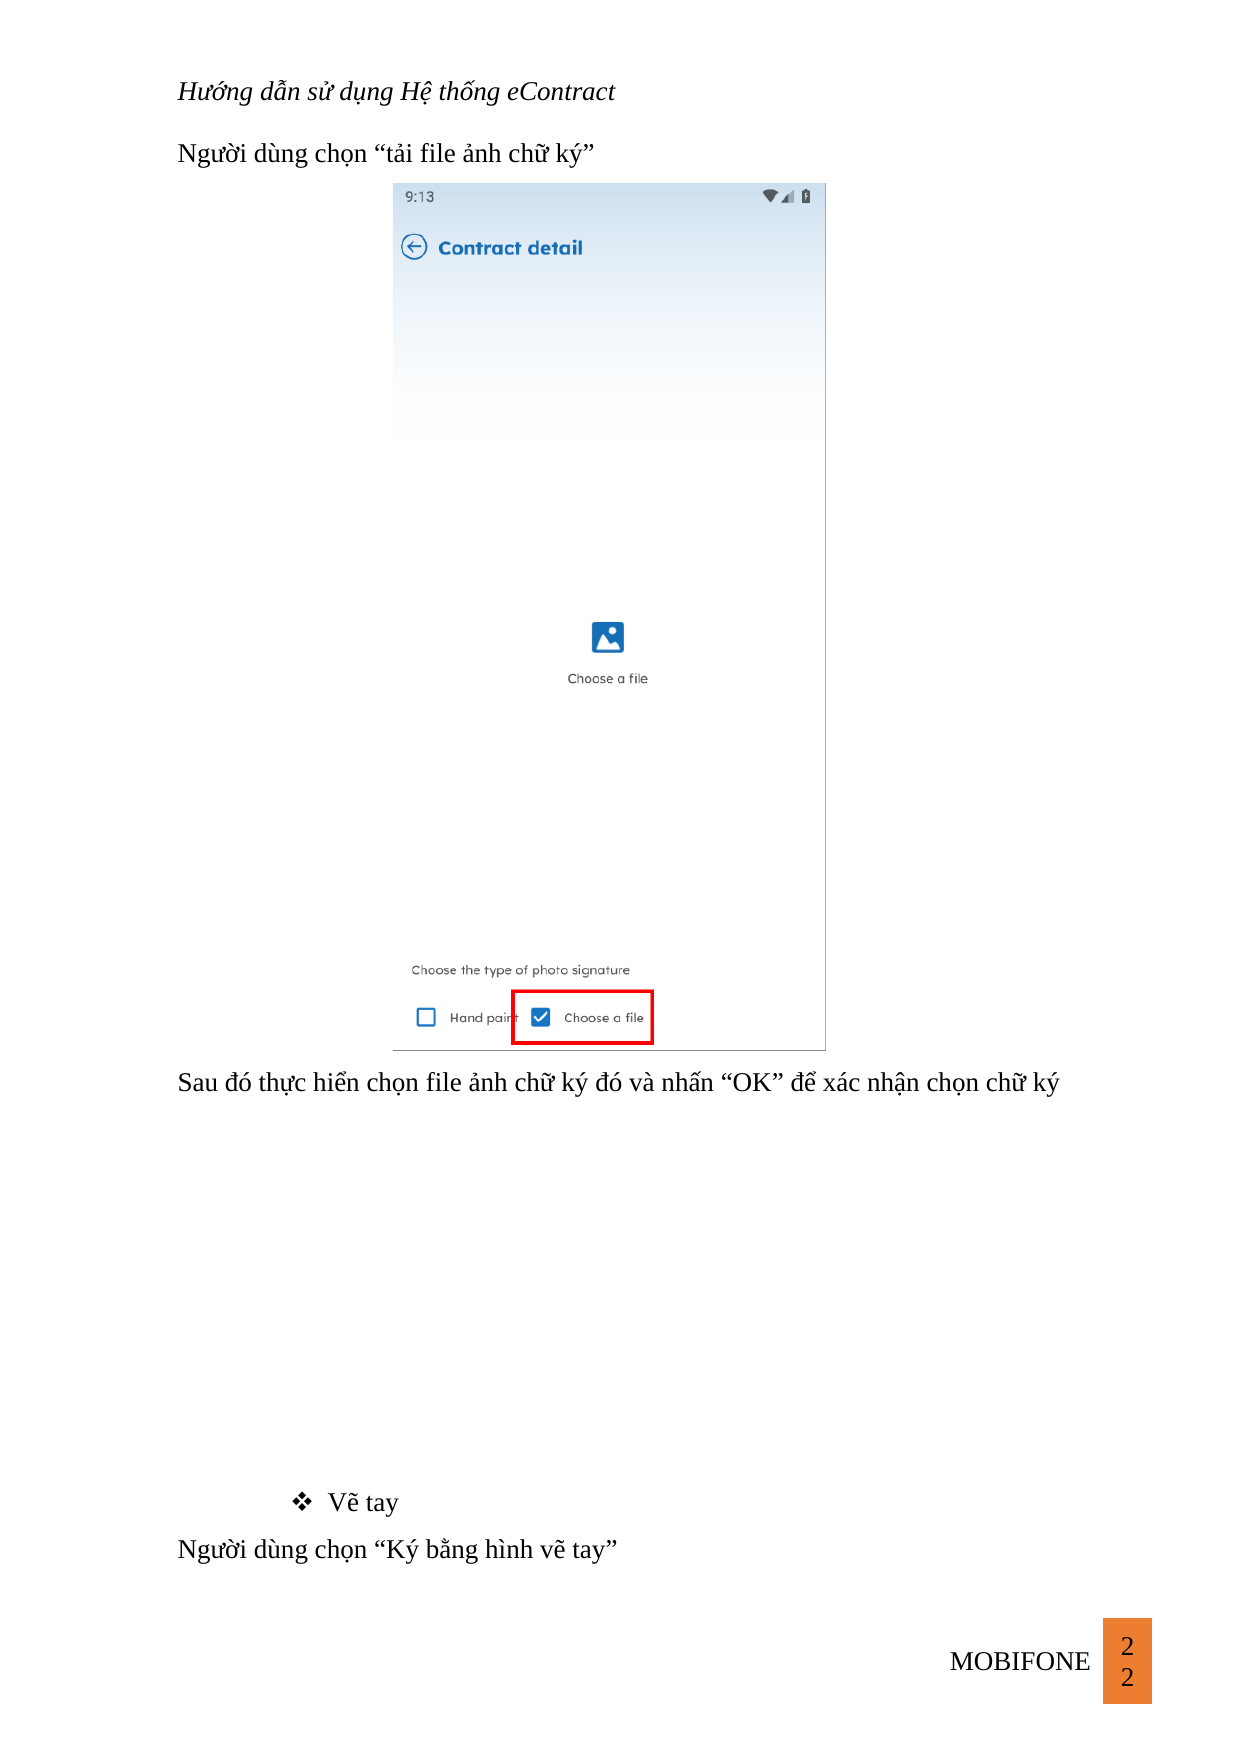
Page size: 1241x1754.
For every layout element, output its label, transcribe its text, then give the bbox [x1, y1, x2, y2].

picture [392, 183, 826, 1051]
text Người dùng chọn “Ký bằng hình vẽ tay” [177, 1533, 1152, 1564]
list Người dùng chọn “tải file ảnh chữ ký” [177, 137, 1152, 168]
list Sau đó thực hiển chọn file ảnh chữ ký đó và nhấn “OK” để xác nhận chọn chữ ký [177, 1066, 1152, 1097]
list Vẽ tay [290, 1486, 1152, 1517]
